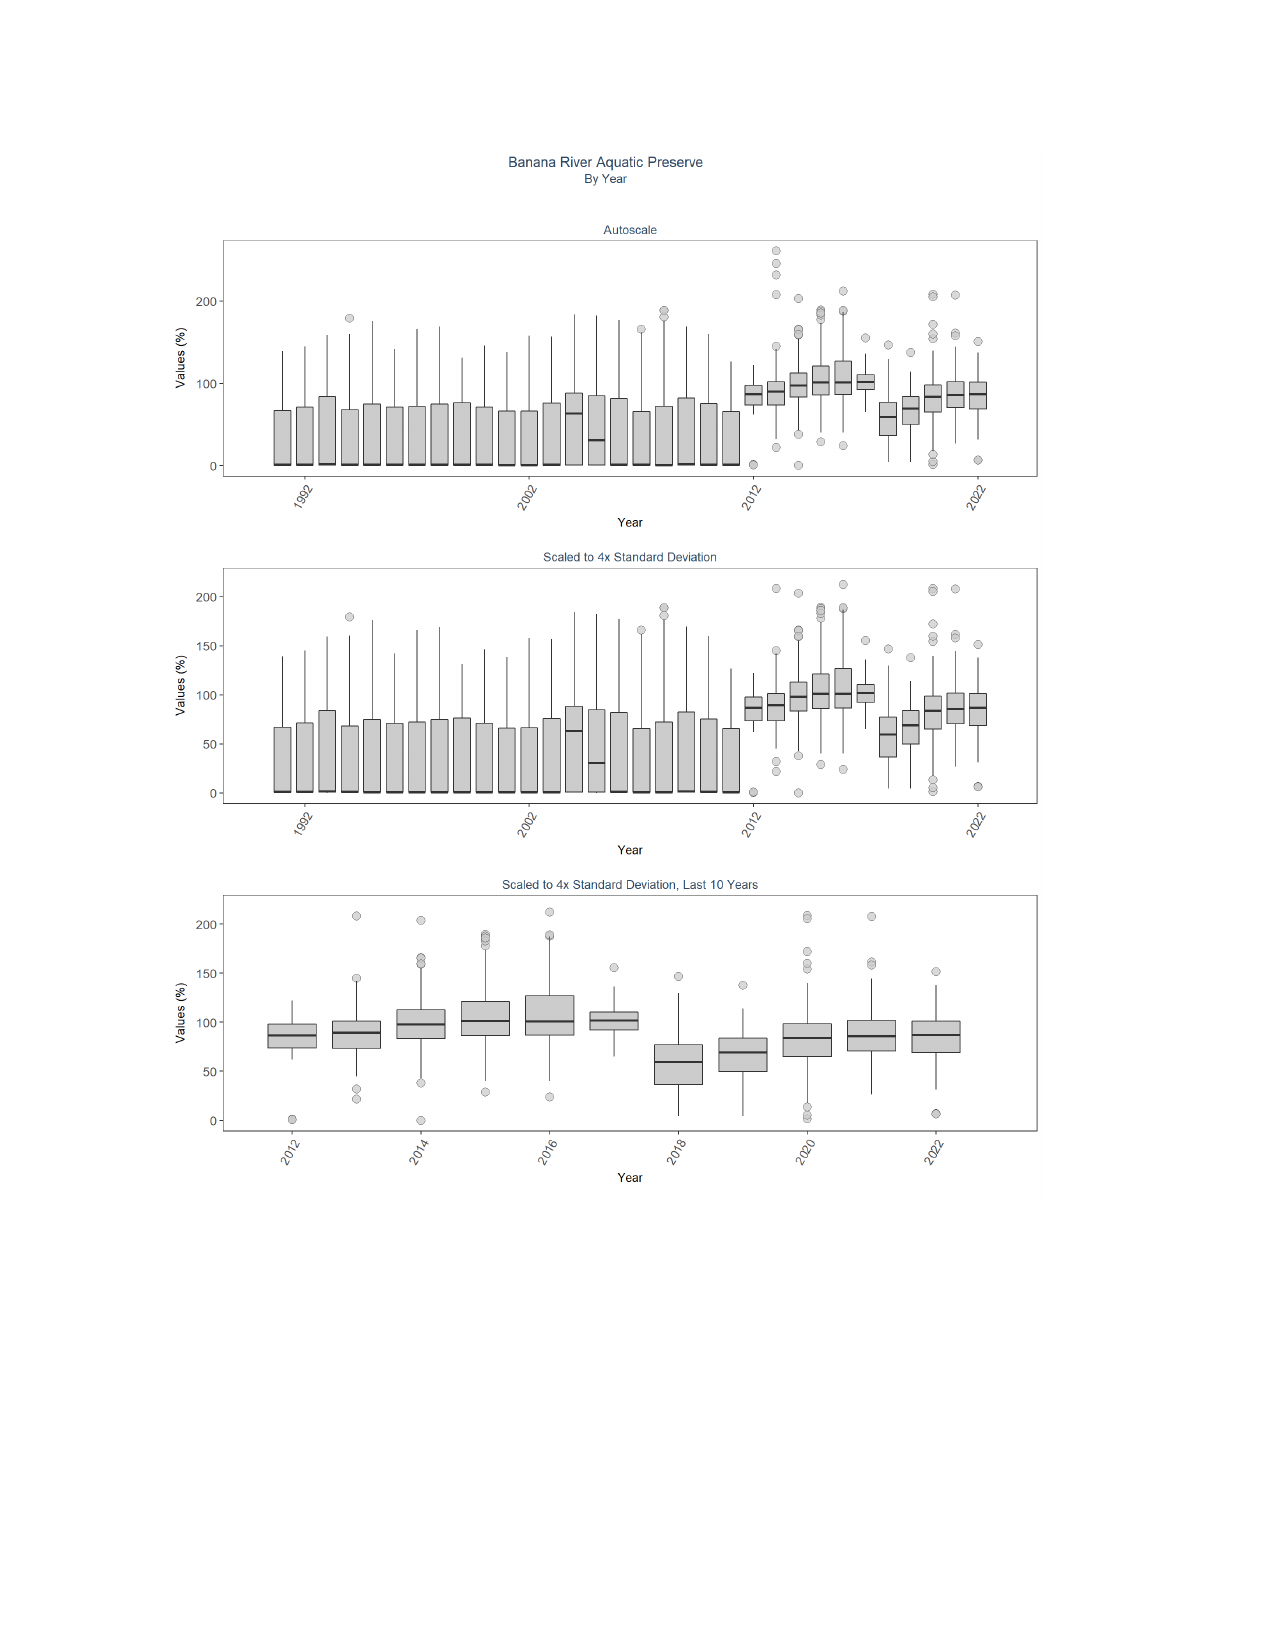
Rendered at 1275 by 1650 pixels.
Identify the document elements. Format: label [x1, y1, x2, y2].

picture [168, 150, 1044, 1200]
